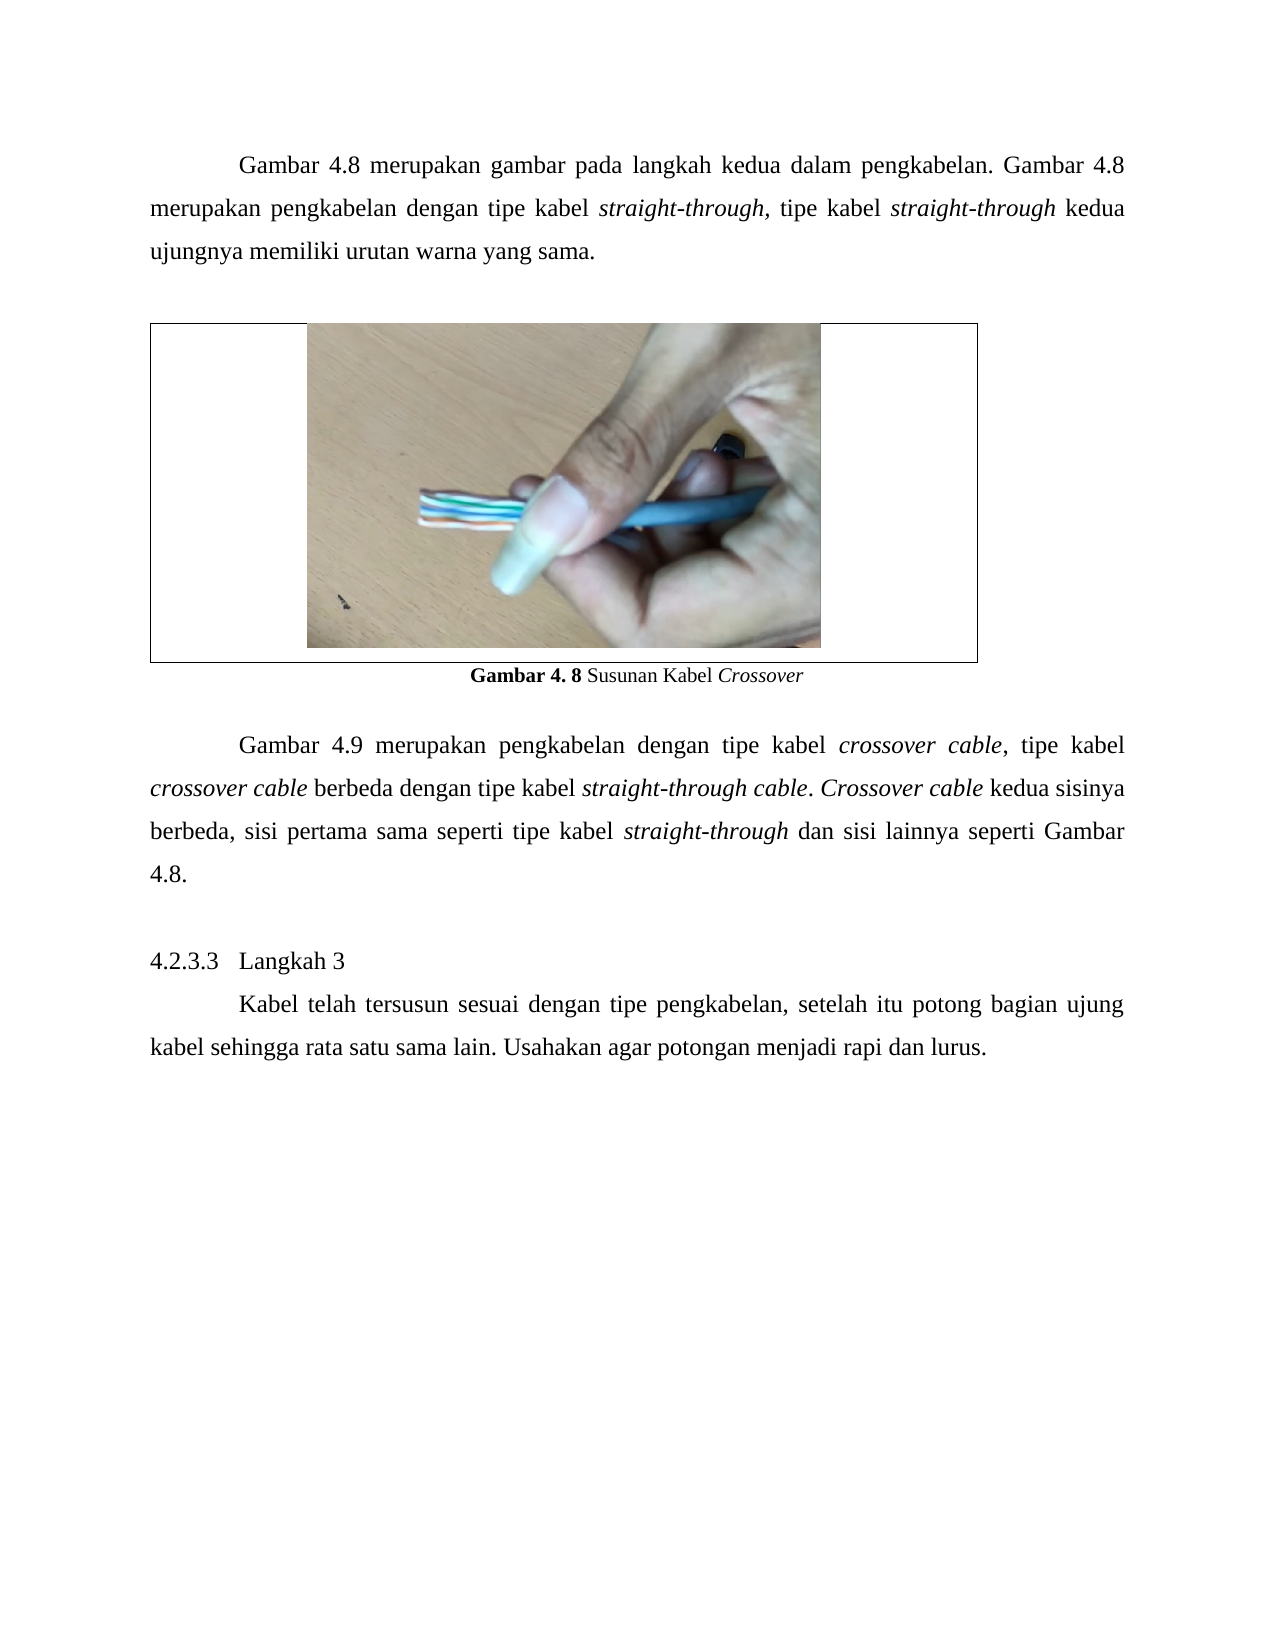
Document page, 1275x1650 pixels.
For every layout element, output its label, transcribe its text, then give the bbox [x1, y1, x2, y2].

subtitle Langkah 3 [150, 946, 1125, 974]
text Gambar 4.9 merupakan pengkabelan dengan tipe kabel crossover cable, tipe kabel crossover cable berbeda dengan tipe kabel straight-through cable. Crossover cable kedua sisinya berbeda, sisi pertama sama seperti tipe kabel straight-through dan sisi lainnya seperti Gambar 4.8. [150, 730, 1125, 888]
table_header [151, 324, 977, 662]
text Kabel telah tersusun sesuai dengan tipe pengkabelan, setelah itu potong bagian ujung kabel sehingga rata satu sama lain. Usahakan agar potongan menjadi rapi dan lurus. [150, 989, 1125, 1061]
text Gambar 4.8 merupakan gambar pada langkah kedua dalam pengkabelan. Gambar 4.8 merupakan pengkabelan dengan tipe kabel straight-through, tipe kabel straight-through kedua ujungnya memiliki urutan warna yang sama. [150, 150, 1125, 265]
picture [307, 323, 821, 648]
